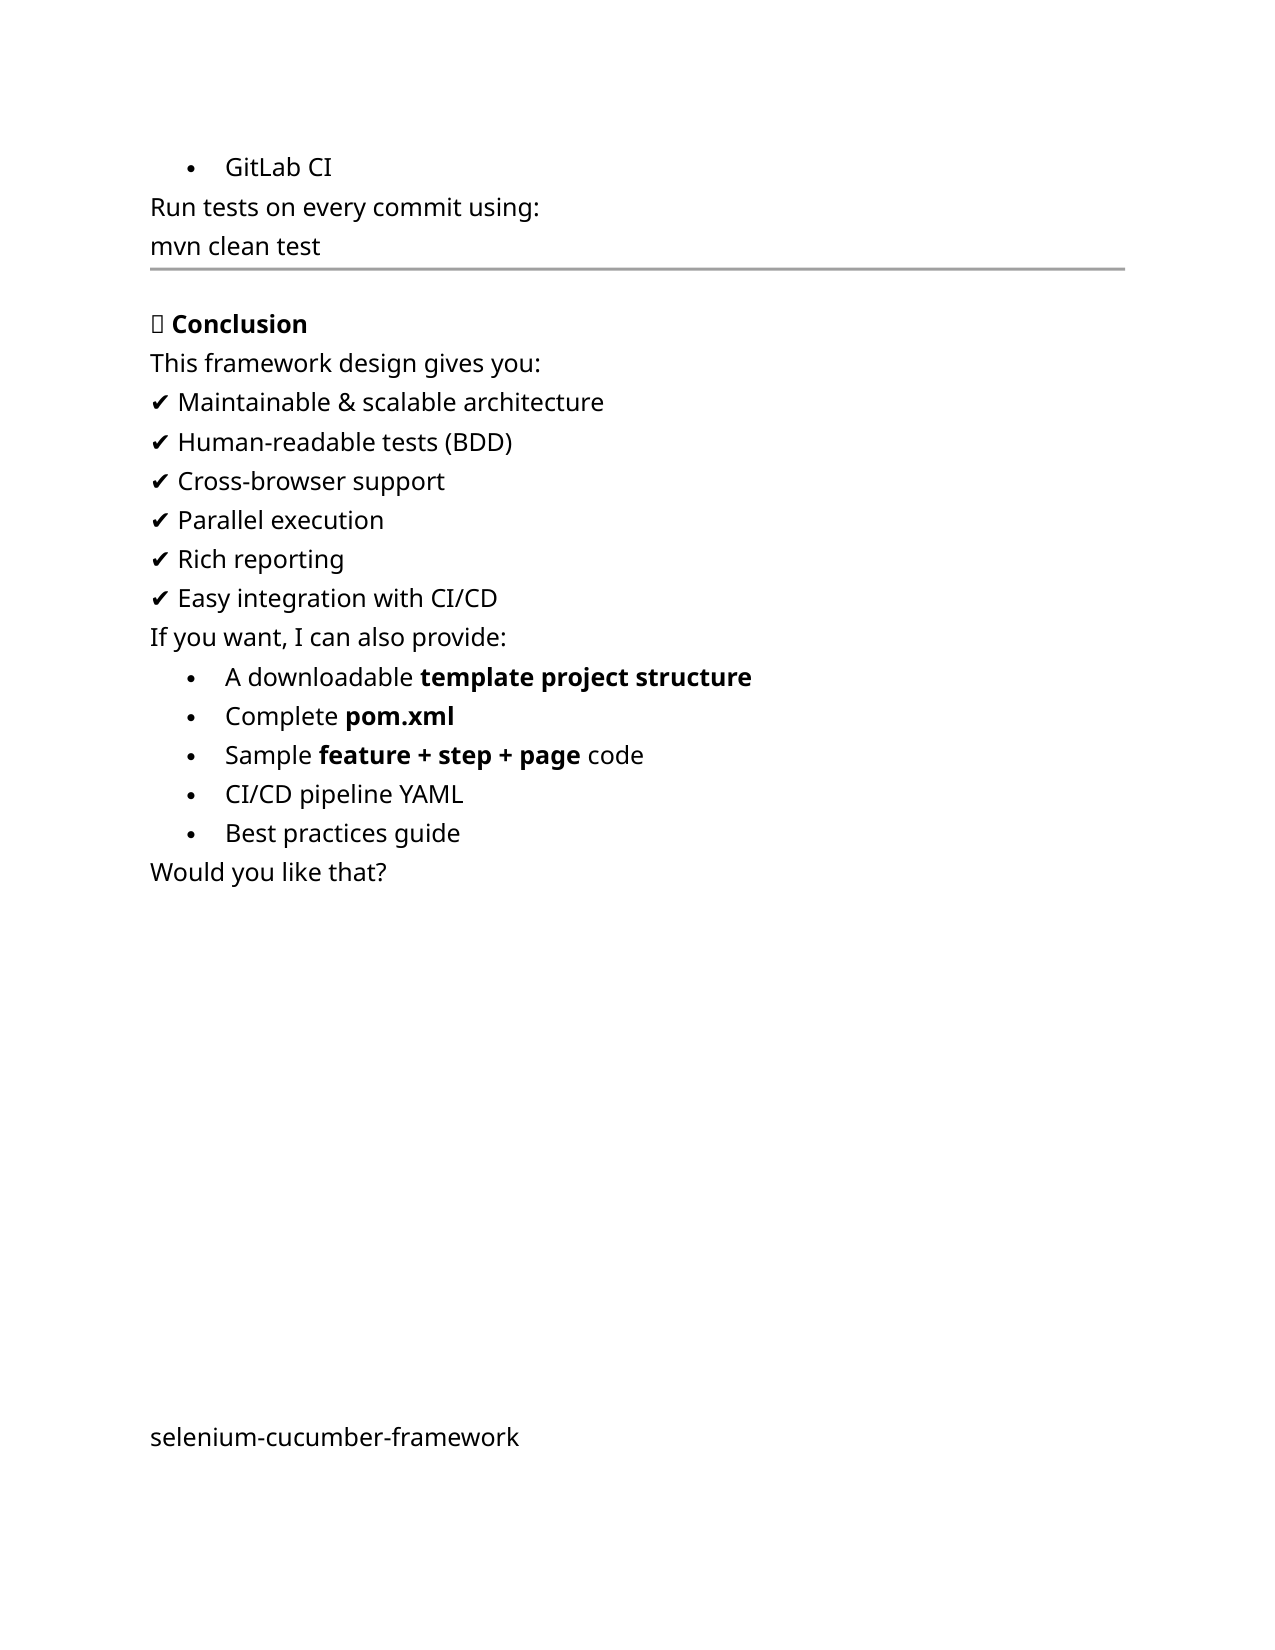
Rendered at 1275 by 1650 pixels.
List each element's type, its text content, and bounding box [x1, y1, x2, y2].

text This framework design gives you: [150, 346, 1125, 380]
text 🎉 Conclusion [150, 307, 1125, 341]
list GitLab CI [187, 150, 1125, 184]
text ✔ Maintainable & scalable architecture ✔ Human-readable tests (BDD) ✔ Cross-browser support ✔ Parallel execution ✔ Rich reporting ✔ Easy integration with CI/CD [150, 385, 1125, 615]
text Would you like that? [150, 855, 1125, 889]
text Run tests on every commit using: [150, 189, 1125, 223]
text selenium-cucumber-framework [150, 1419, 1125, 1453]
list Best practices guide [187, 816, 1125, 850]
text mvn clean test [150, 228, 1125, 262]
list CI/CD pipeline YAML [187, 777, 1125, 811]
list Sample feature + step + page code [187, 737, 1125, 772]
list Complete pom.xml [187, 698, 1125, 732]
list A downloadable template project structure [187, 659, 1125, 693]
text If you want, I can also provide: [150, 620, 1125, 654]
